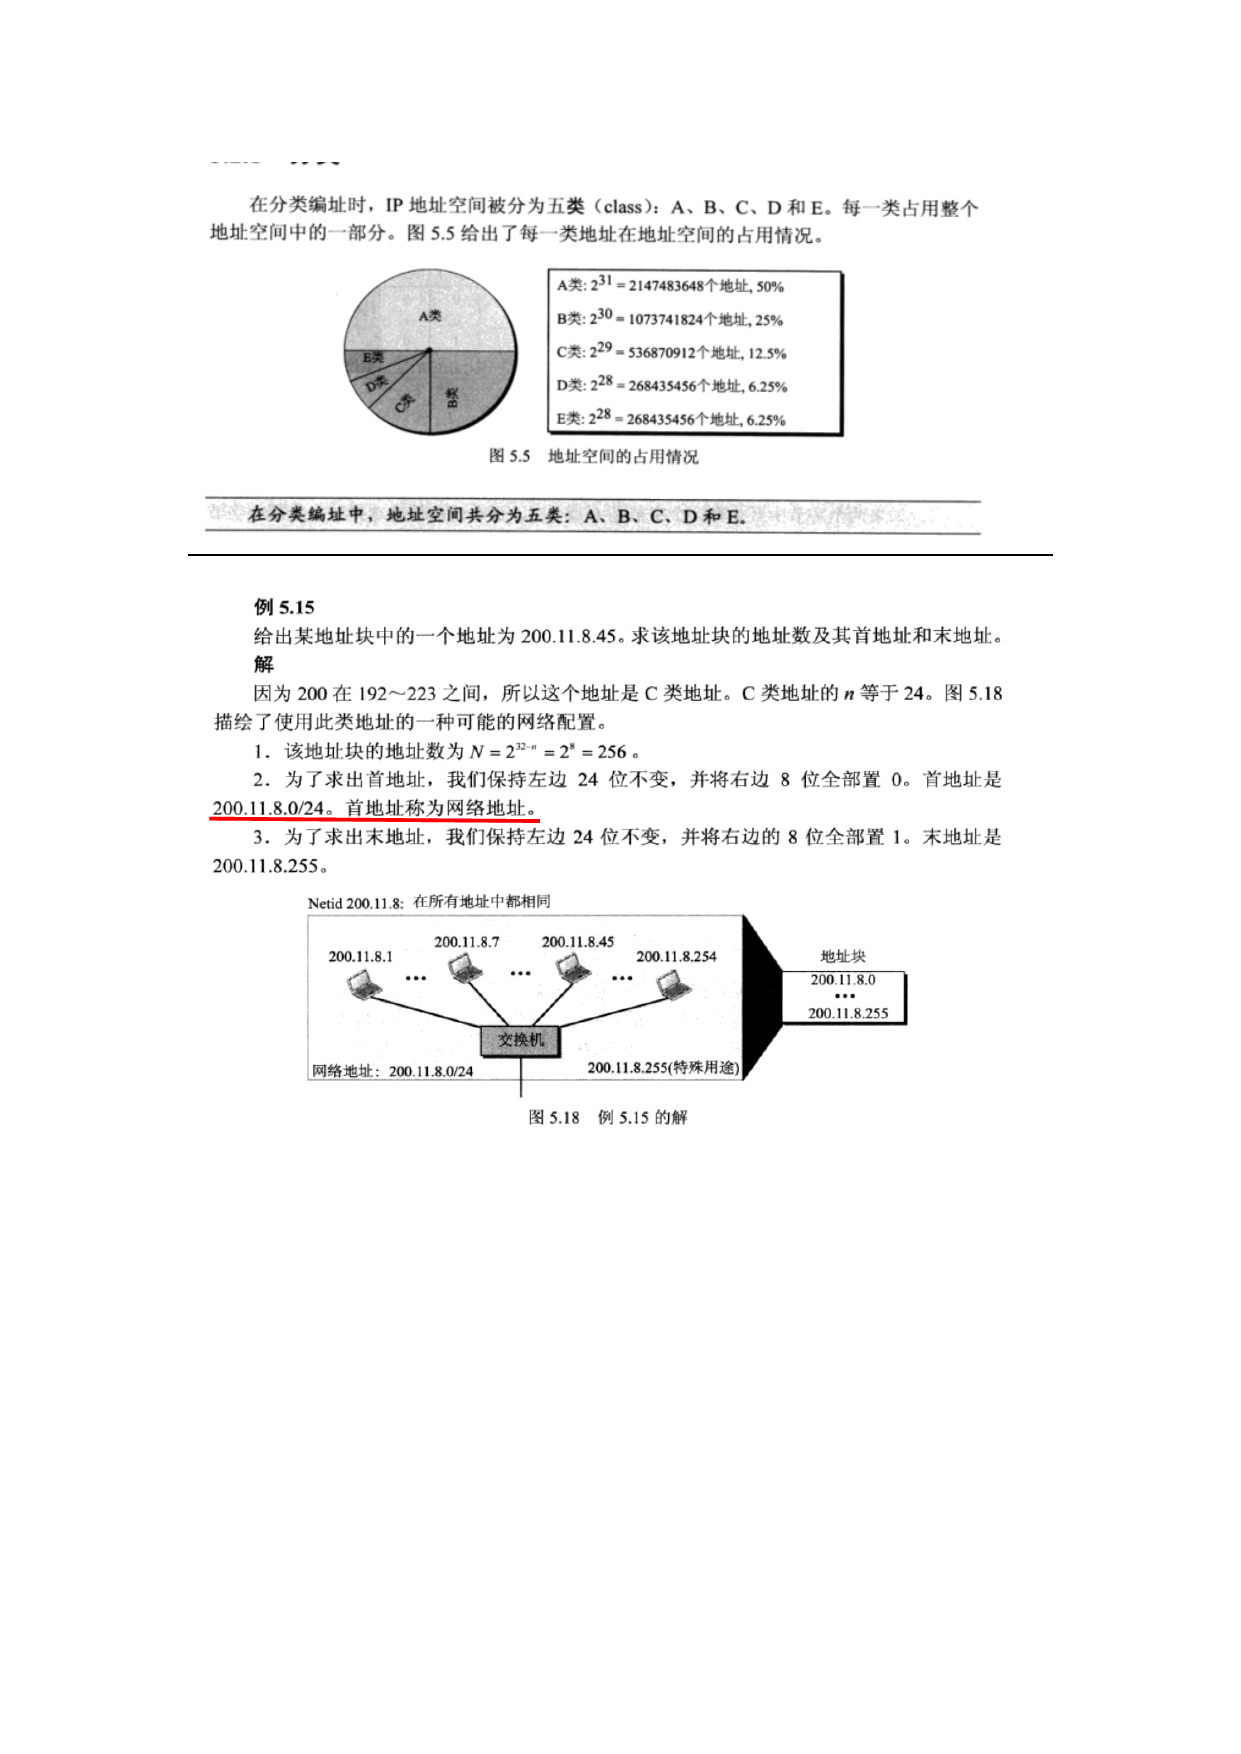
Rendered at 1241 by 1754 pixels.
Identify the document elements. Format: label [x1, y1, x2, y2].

picture [187, 162, 1053, 536]
picture [187, 588, 1053, 1153]
